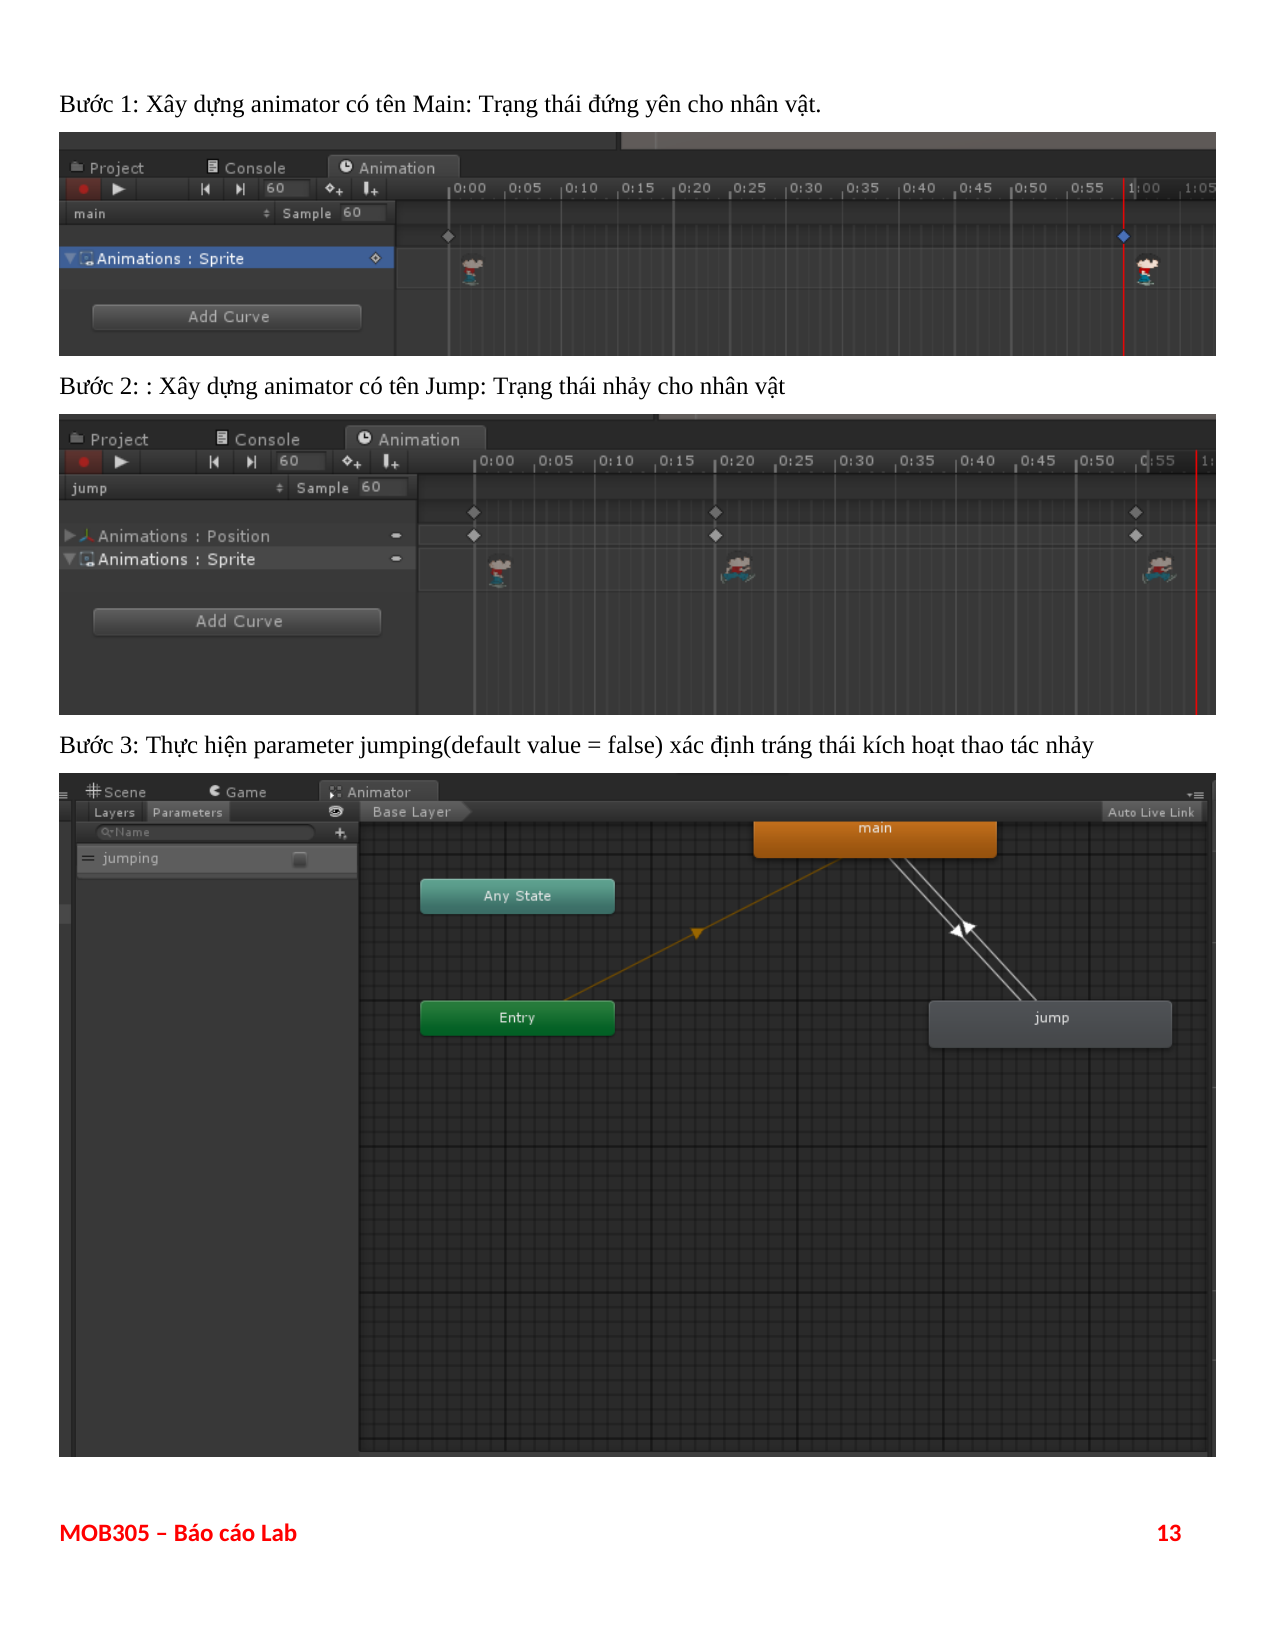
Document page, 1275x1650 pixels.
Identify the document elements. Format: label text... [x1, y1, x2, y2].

picture [59, 773, 1216, 1457]
text Bước 1: Xây dựng animator có tên Main: Trạng thái đứng yên cho nhân vật. [59, 89, 1216, 132]
picture [59, 132, 1216, 356]
text Bước 3: Thực hiện parameter jumping(default value = false) xác định tráng thái kích hoạt thao tác nhảy [59, 730, 1216, 759]
picture [59, 414, 1216, 715]
text Bước 2: : Xây dựng animator có tên Jump: Trạng thái nhảy cho nhân vật [59, 371, 1216, 400]
